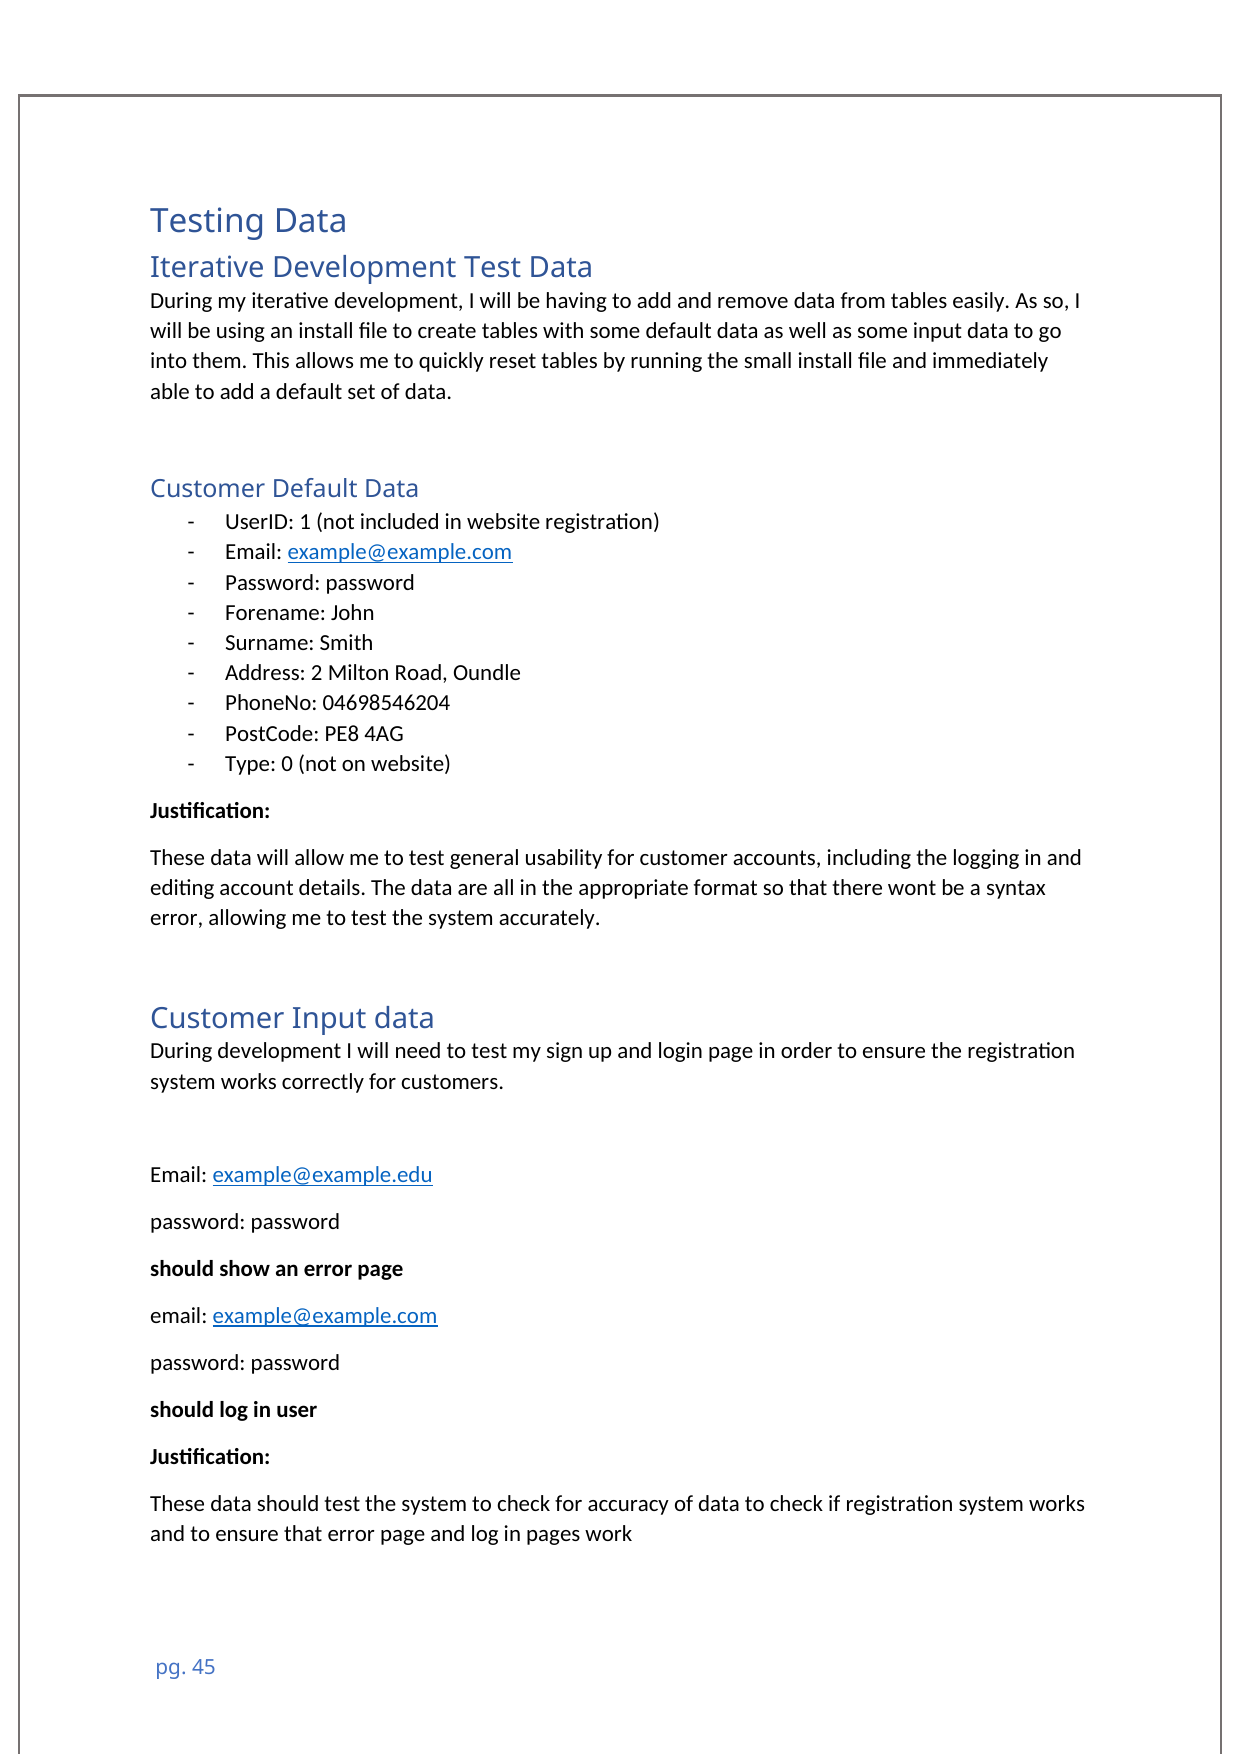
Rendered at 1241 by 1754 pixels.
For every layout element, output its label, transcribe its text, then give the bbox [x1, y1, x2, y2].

text Email: example@example.edu [150, 1161, 1090, 1188]
list Email: example@example.com [187, 537, 1090, 566]
text During my iterative development, I will be having to add and remove data from tables easily. As so, I will be using an install file to create tables with some default data as well as some input data to go into them. This allows me to quickly reset tables by running the small install file and immediately able to add a default set of data. [150, 286, 1090, 405]
list Surname: Smith [187, 628, 1090, 656]
text Justification: [150, 1442, 1090, 1470]
text password: password [150, 1348, 1090, 1376]
text Justification: [150, 796, 1090, 824]
list Password: password [187, 568, 1090, 596]
subtitle Customer Default Data [150, 471, 1090, 504]
text should log in user [150, 1395, 1090, 1423]
text During development I will need to test my sign up and login page in order to ensure the registration system works correctly for customers. [150, 1037, 1090, 1095]
subtitle Testing Data [150, 197, 1090, 242]
list Type: 0 (not on website) [187, 749, 1090, 777]
text email: example@example.com [150, 1301, 1090, 1329]
list UserID: 1 (not included in website registration) [187, 507, 1090, 535]
list PostCode: PE8 4AG [187, 719, 1090, 747]
text should show an error page [150, 1254, 1090, 1282]
subtitle Customer Input data [150, 997, 1090, 1037]
text These data will allow me to test general usability for customer accounts, including the logging in and editing account details. The data are all in the appropriate format so that there wont be a syntax error, allowing me to test the system accurately. [150, 843, 1090, 931]
list Address: 2 Milton Road, Oundle [187, 658, 1090, 686]
text These data should test the system to check for accuracy of data to check if registration system works and to ensure that error page and log in pages work [150, 1489, 1090, 1547]
subtitle Iterative Development Test Data [150, 246, 1090, 286]
text password: password [150, 1207, 1090, 1235]
list PhoneNo: 04698546204 [187, 688, 1090, 717]
list Forename: John [187, 598, 1090, 626]
